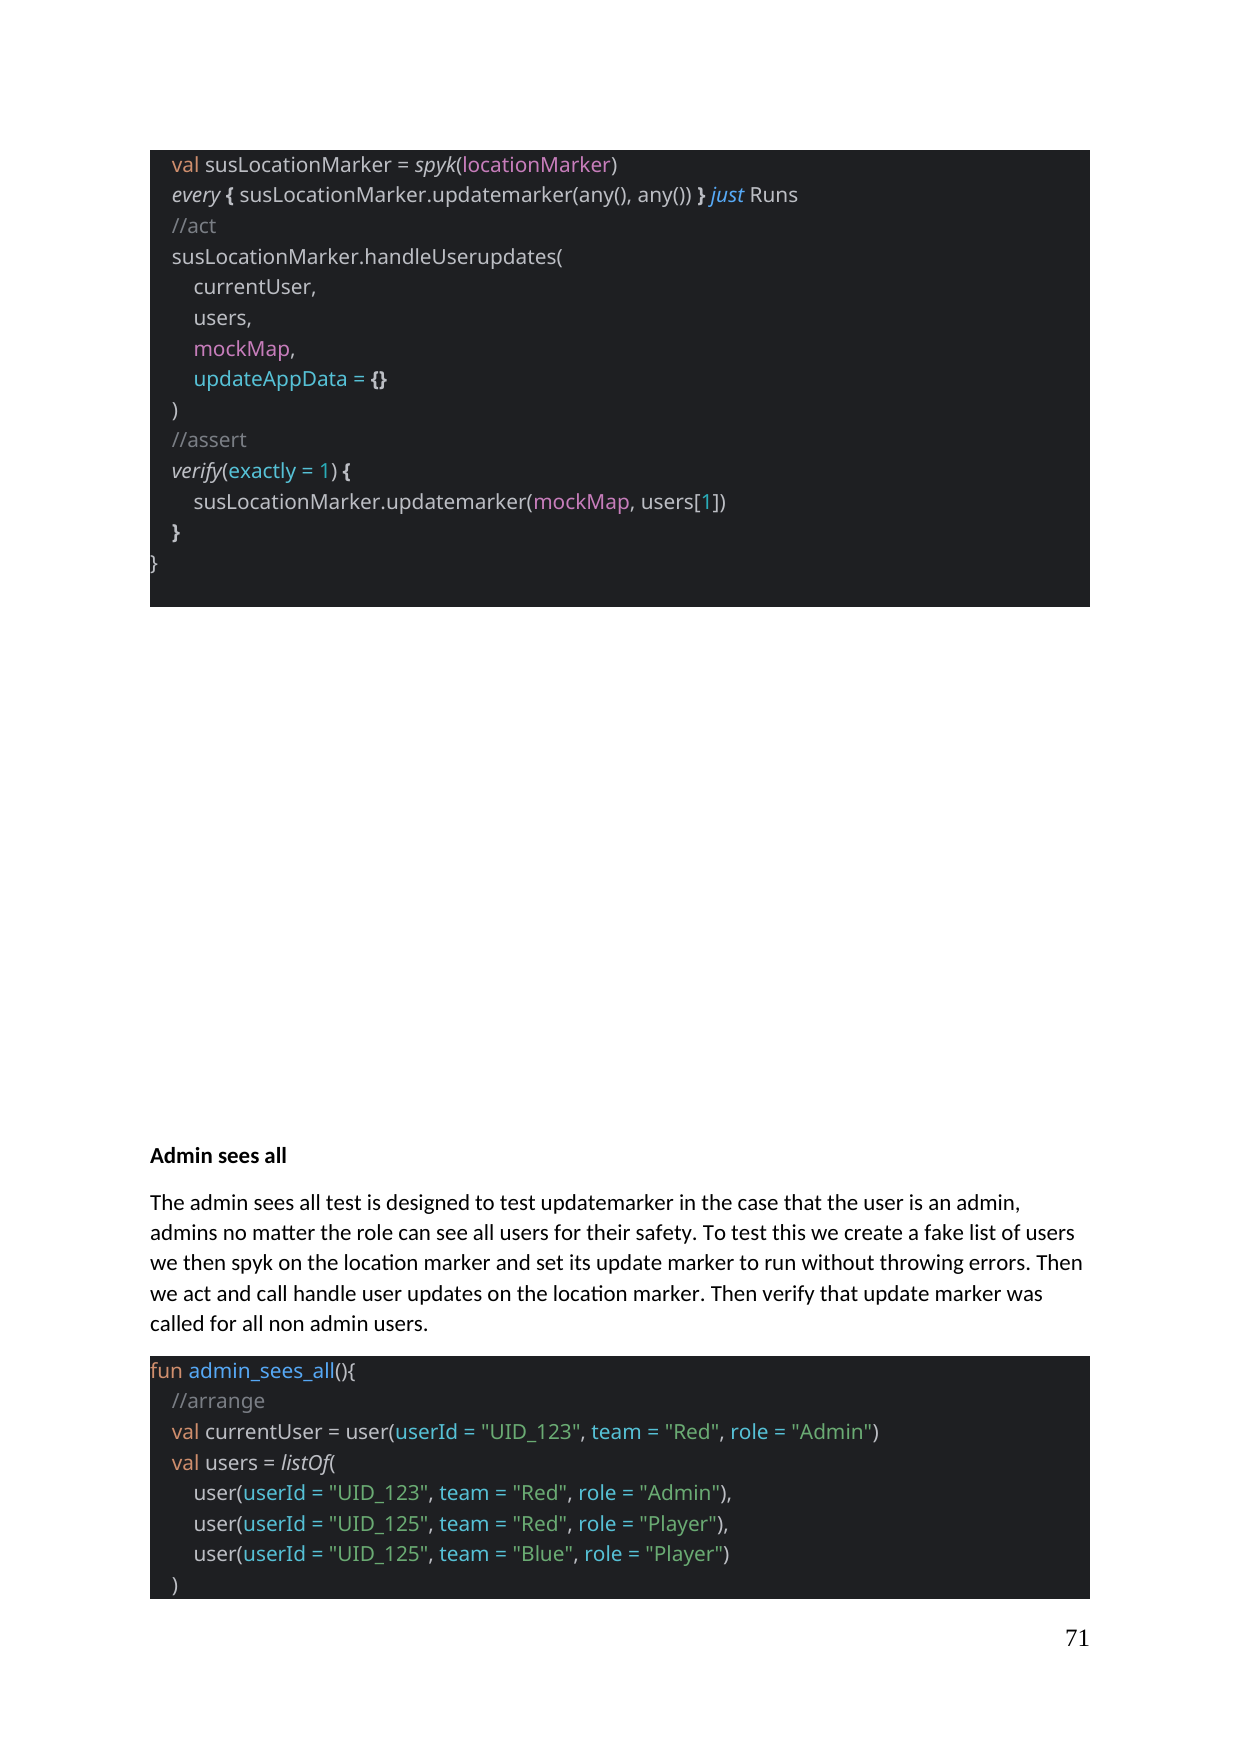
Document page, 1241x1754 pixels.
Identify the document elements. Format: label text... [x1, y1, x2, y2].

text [150, 150, 1090, 607]
text The admin sees all test is designed to test updatemarker in the case that the user is an admin, admins no matter the role can see all users for their safety. To test this we create a fake list of users we then spyk on the location marker and set its update marker to run without throwing errors. Then we act and call handle user updates on the location marker. Then verify that update marker was called for all non admin users. [150, 1188, 1090, 1337]
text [150, 1356, 1090, 1599]
text Admin sees all [150, 1141, 1090, 1169]
